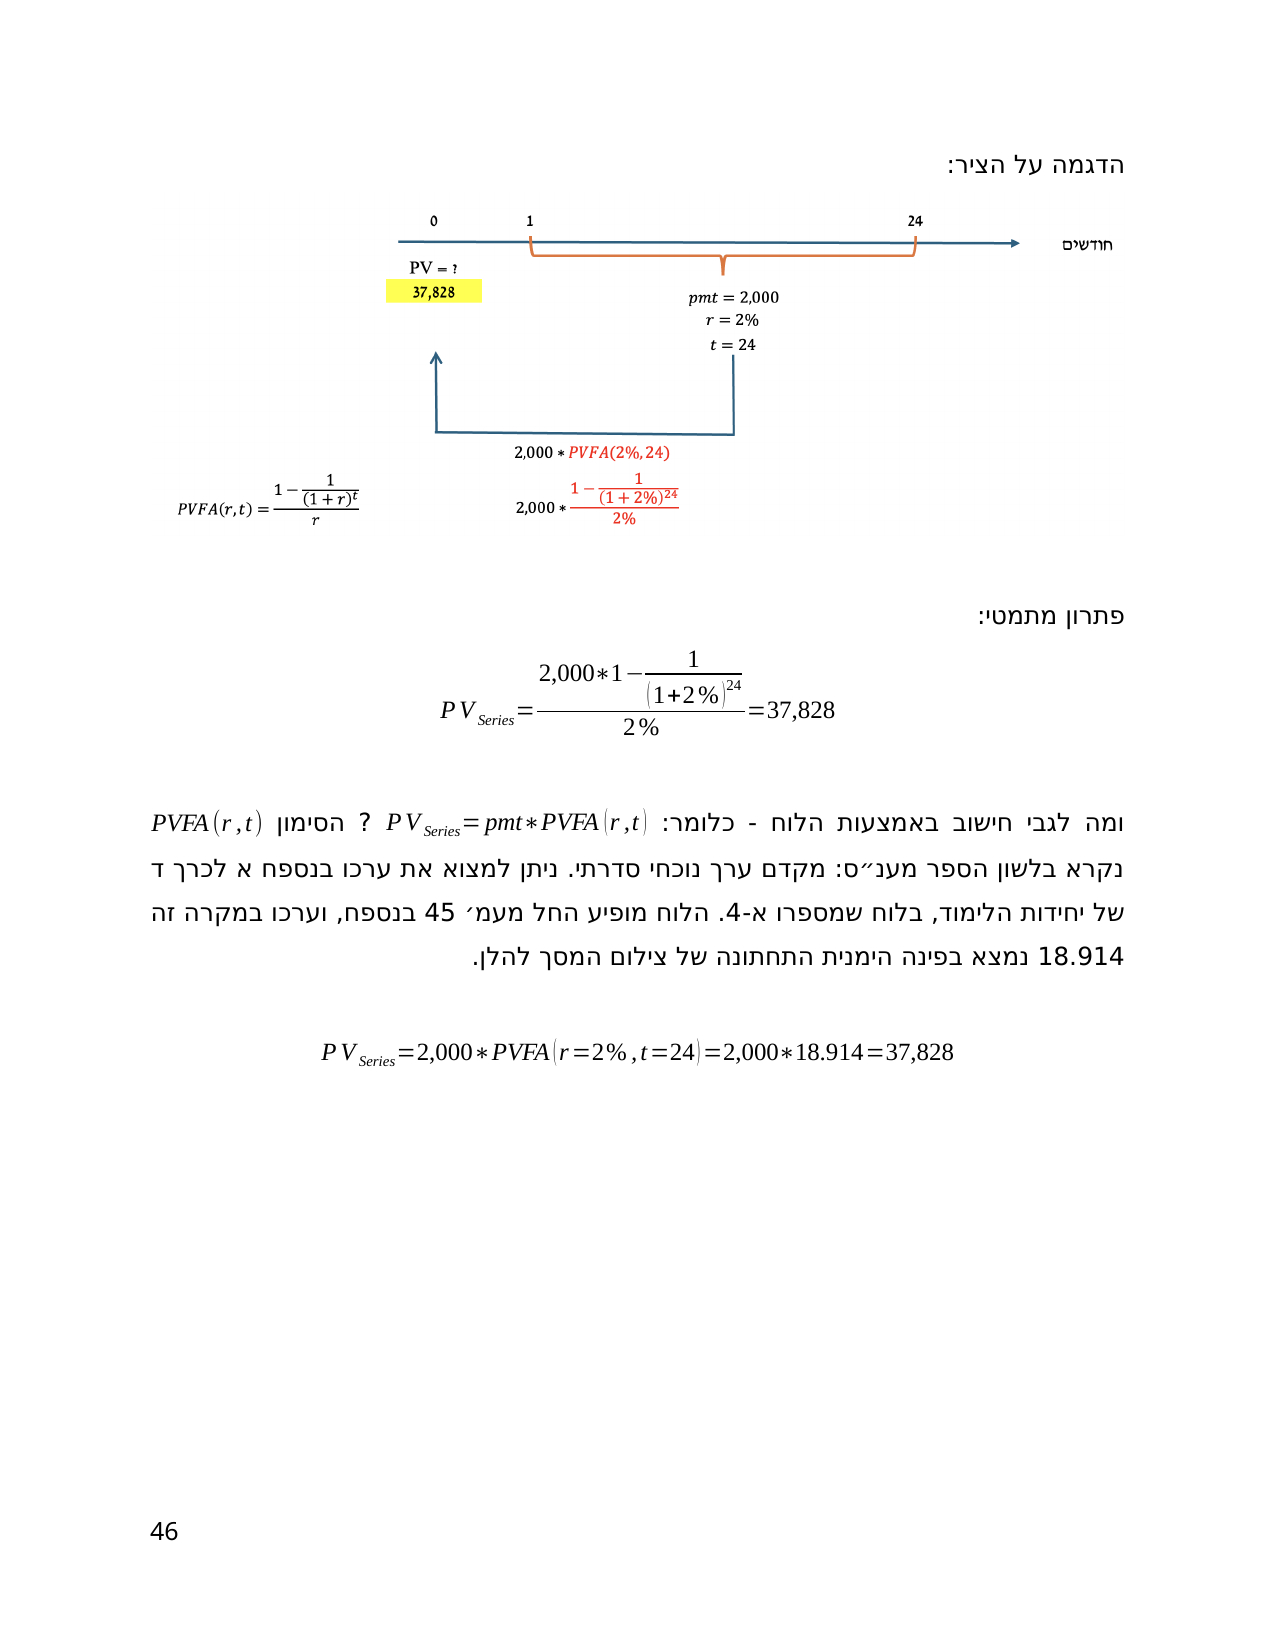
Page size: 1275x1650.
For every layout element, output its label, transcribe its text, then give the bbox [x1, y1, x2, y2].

text פתרון מתמטי: [150, 601, 1125, 631]
text ומה לגבי חישוב באמצעות הלוח - כלומר: ? הסימון נקרא בלשון הספר מענ״ס: מקדם ערך נוכחי סדרתי. ניתן למצוא את ערכו בנספח א לכרך ד של יחידות הלימוד, בלוח שמספרו א-4. הלוח מופיע החל מעמ׳ 45 בנספח, וערכו במקרה זה 18.914 נמצא בפינה הימנית התחתונה של צילום המסך להלן. [150, 807, 1125, 971]
picture [150, 193, 1125, 536]
text הדגמה על הציר: [150, 150, 1125, 179]
